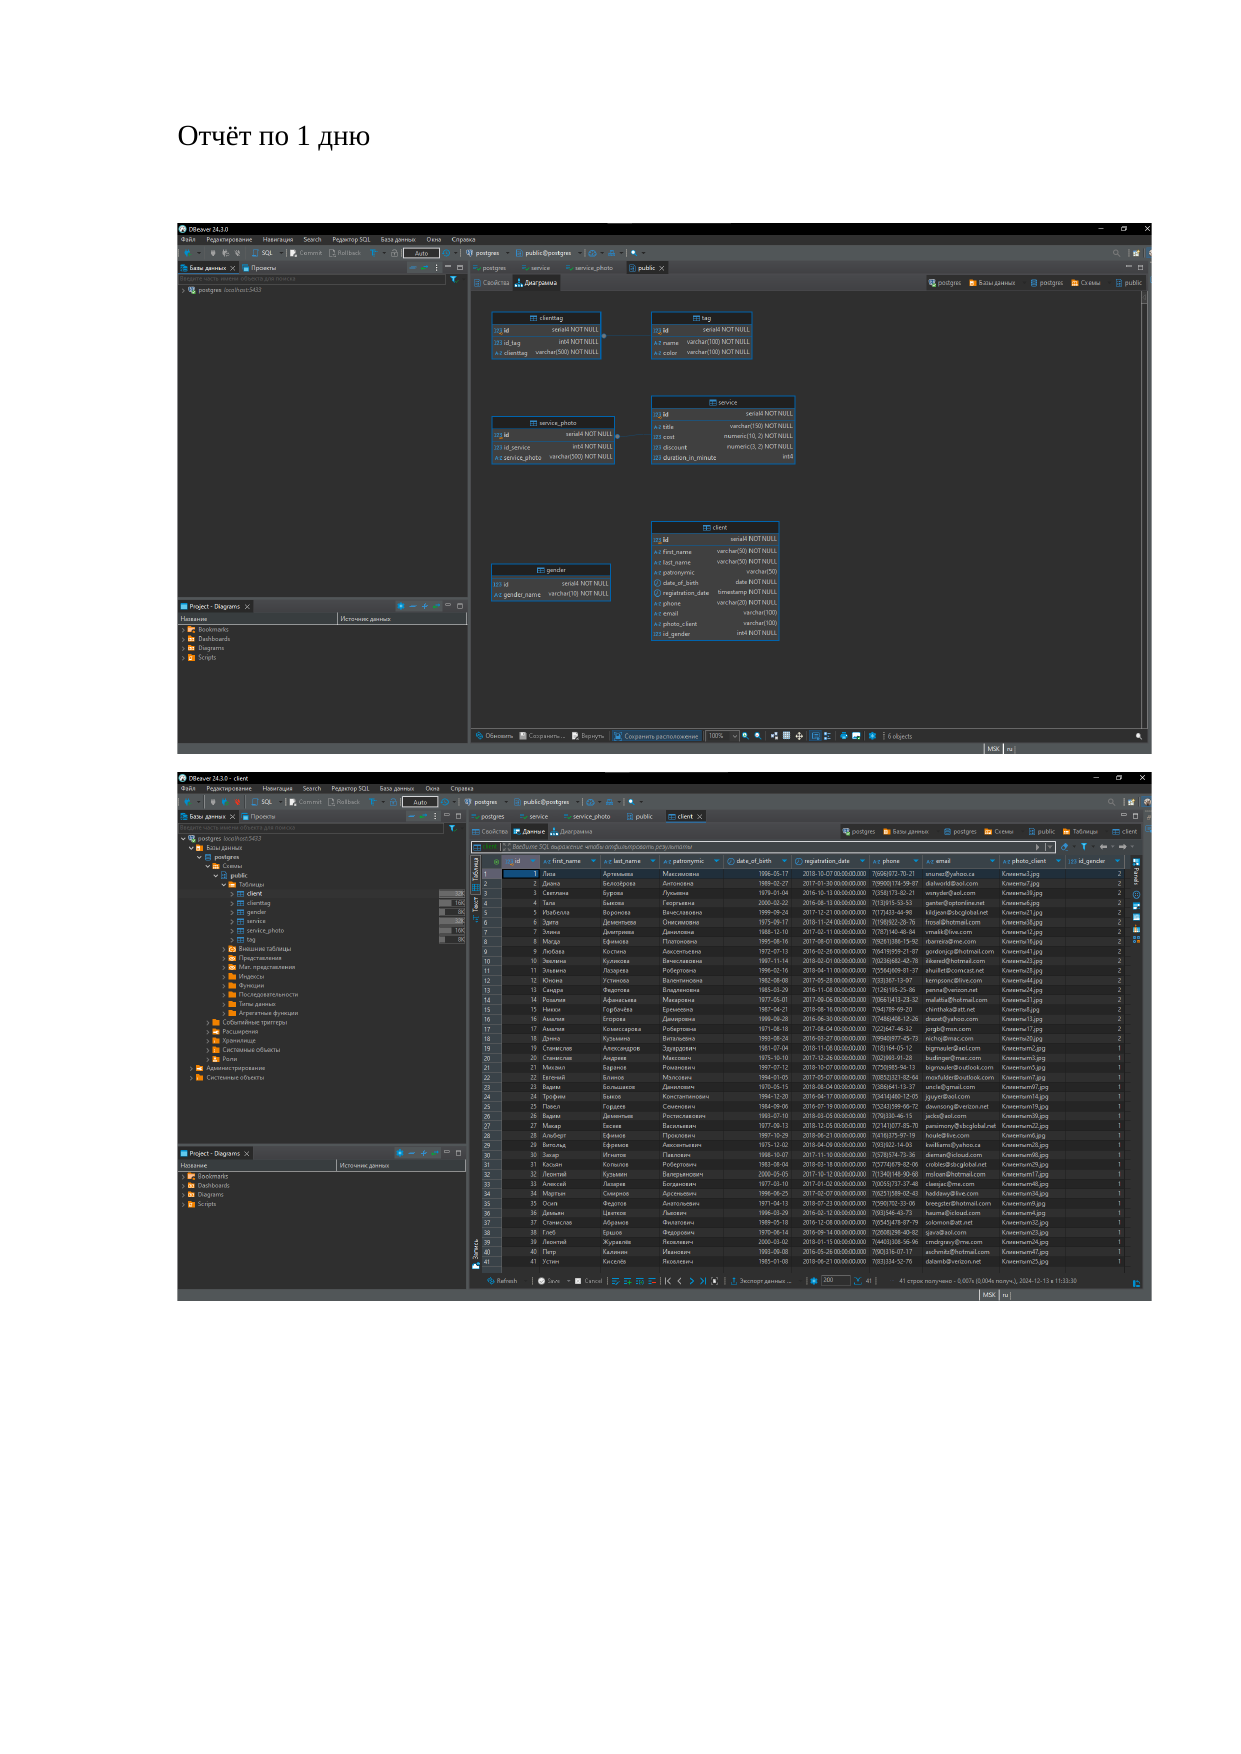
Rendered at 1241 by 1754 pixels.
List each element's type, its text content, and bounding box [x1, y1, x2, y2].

picture [177, 772, 1152, 1301]
picture [177, 223, 1152, 754]
text Отчёт по 1 дню [177, 118, 1152, 152]
